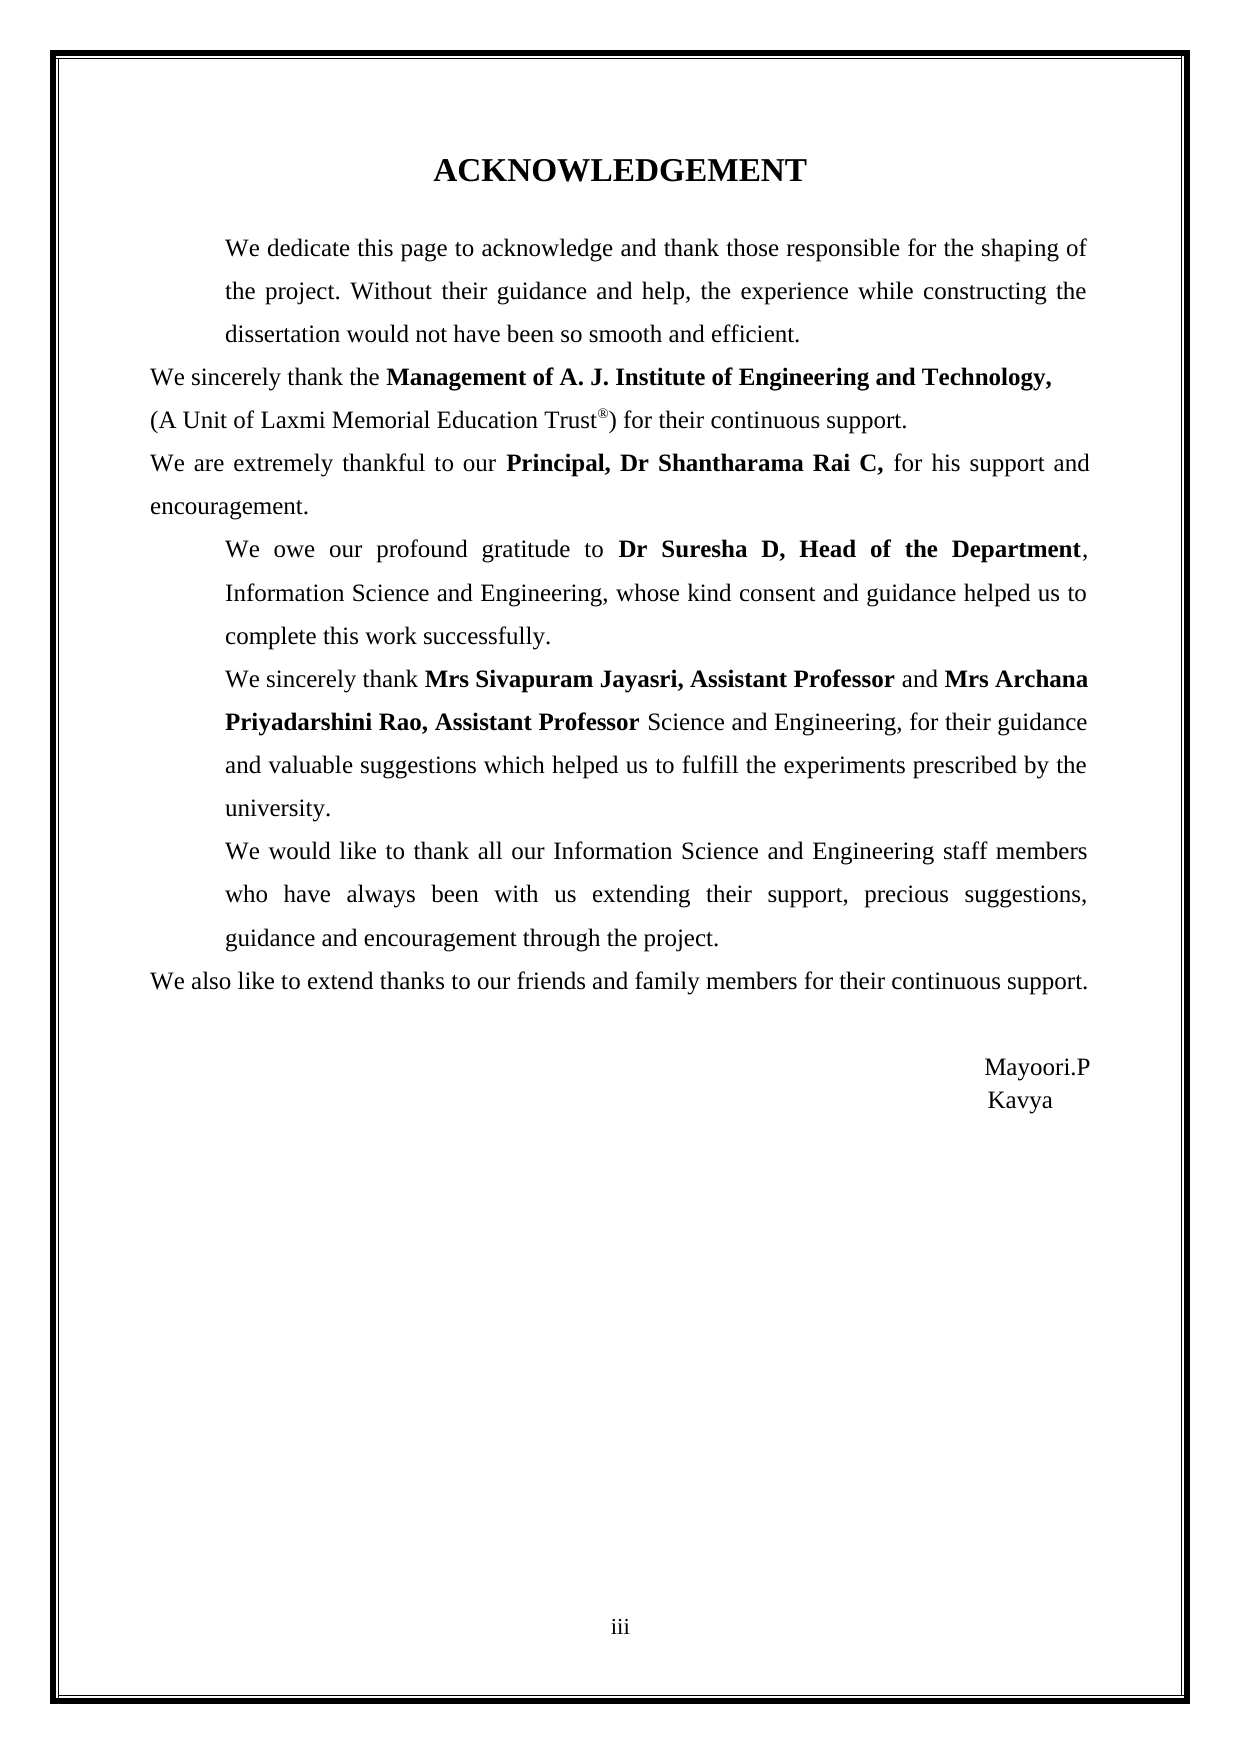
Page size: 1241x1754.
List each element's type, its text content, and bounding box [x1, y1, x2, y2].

text We would like to thank all our Information Science and Engineering staff members who have always been with us extending their support, precious suggestions, guidance and encouragement through the project. [225, 836, 1088, 951]
text Mayoori.P [150, 1052, 1090, 1081]
text Kavya [150, 1085, 1090, 1114]
text ACKNOWLEDGEMENT [150, 150, 1090, 188]
text We also like to extend thanks to our friends and family members for their continuous support. [150, 966, 1090, 994]
text (A Unit of Laxmi Memorial Education Trust®) for their continuous support. [150, 405, 1090, 434]
text We sincerely thank Mrs Sivapuram Jayasri, Assistant Professor and Mrs Archana Priyadarshini Rao, Assistant Professor Science and Engineering, for their guidance and valuable suggestions which helped us to fulfill the experiments prescribed by the university. [225, 664, 1088, 822]
text We dedicate this page to acknowledge and thank those responsible for the shaping of the project. Without their guidance and help, the experience while constructing the dissertation would not have been so smooth and efficient. [225, 233, 1088, 348]
text We are extremely thankful to our Principal, Dr Shantharama Rai C, for his support and encouragement. [150, 448, 1090, 520]
text We owe our profound gratitude to Dr Suresha D, Head of the Department, Information Science and Engineering, whose kind consent and guidance helped us to complete this work successfully. [225, 534, 1088, 649]
text We sincerely thank the Management of A. J. Institute of Engineering and Technology, [150, 362, 1090, 391]
